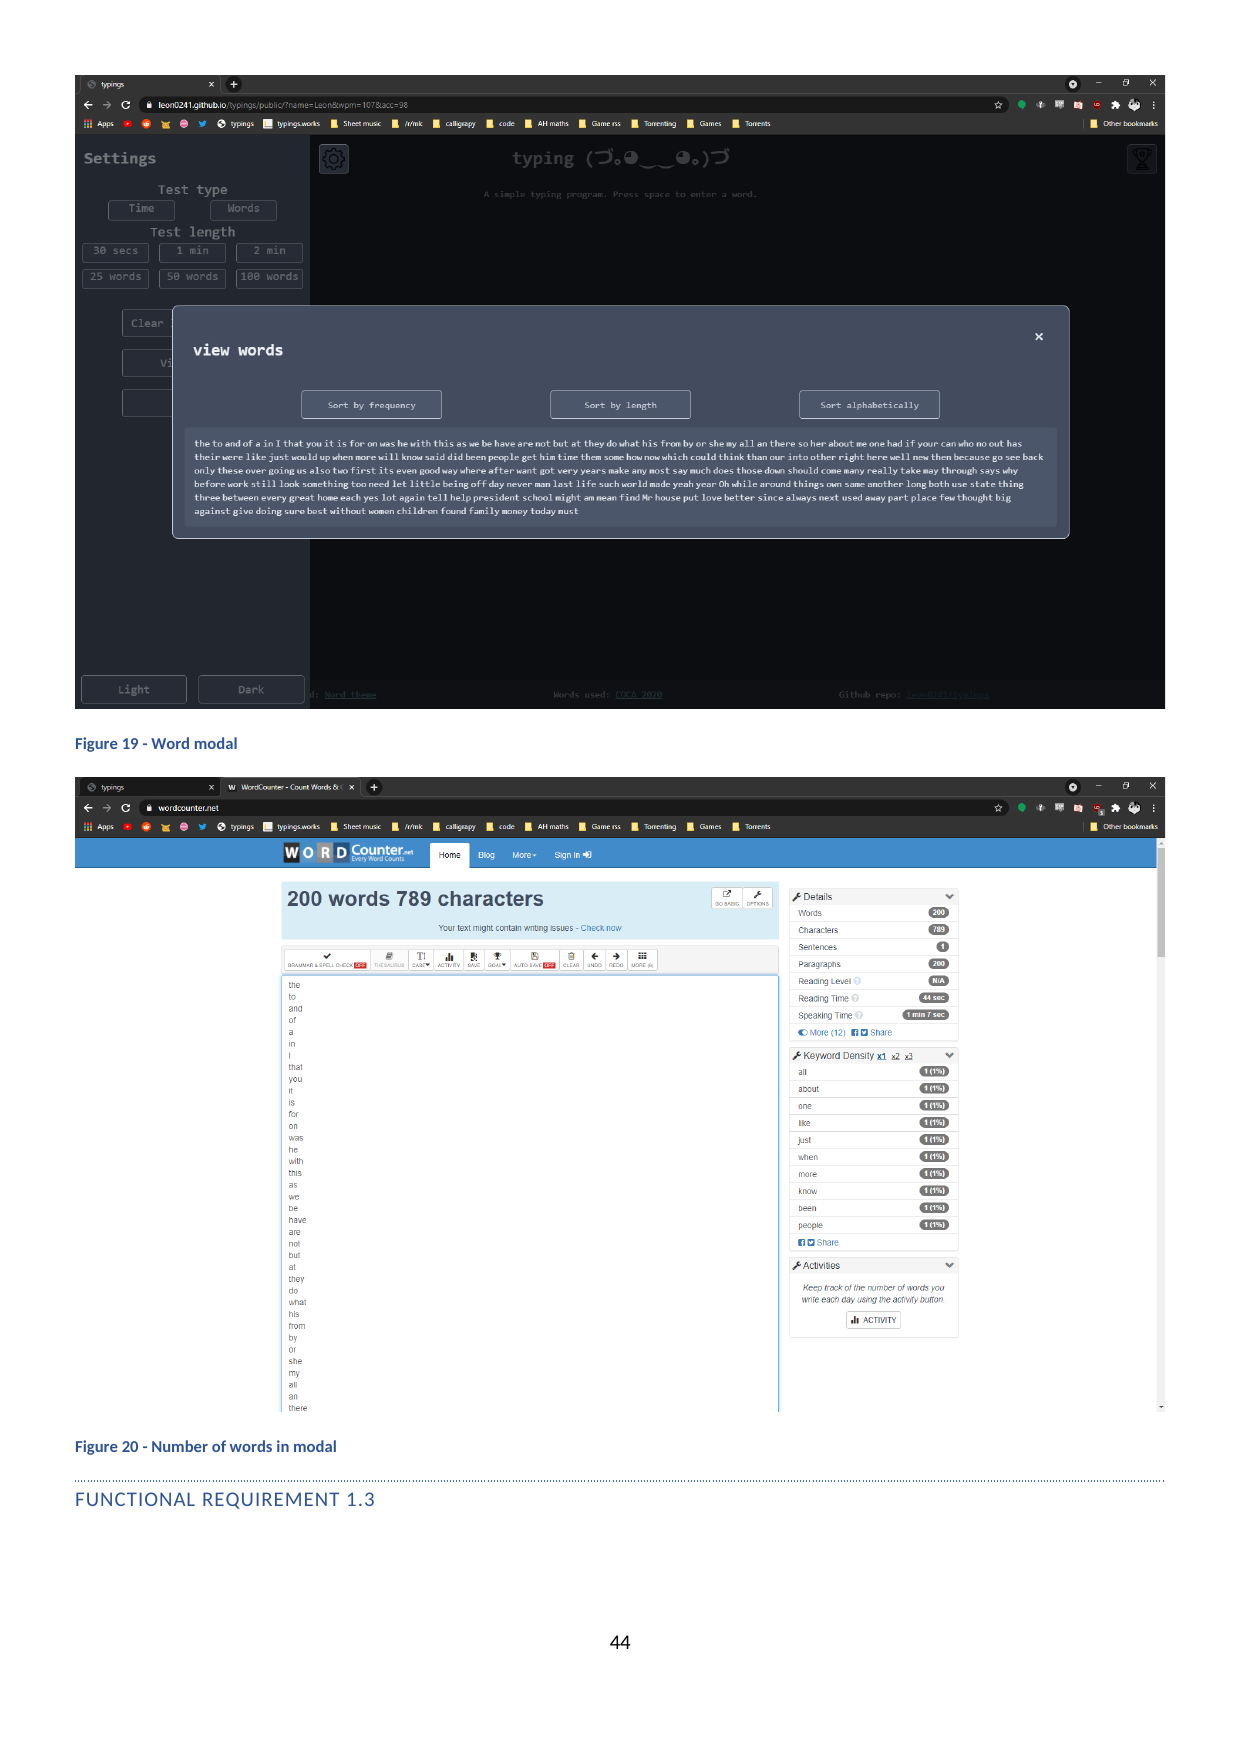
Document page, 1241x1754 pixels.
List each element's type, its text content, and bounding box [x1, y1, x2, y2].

picture [75, 777, 1166, 1412]
subtitle Functional requirement 1.3 [75, 1480, 1165, 1511]
text Figure 19 - Word modal [75, 733, 1165, 754]
picture [75, 75, 1166, 709]
text Figure 20 - Number of words in modal [75, 1436, 1165, 1456]
